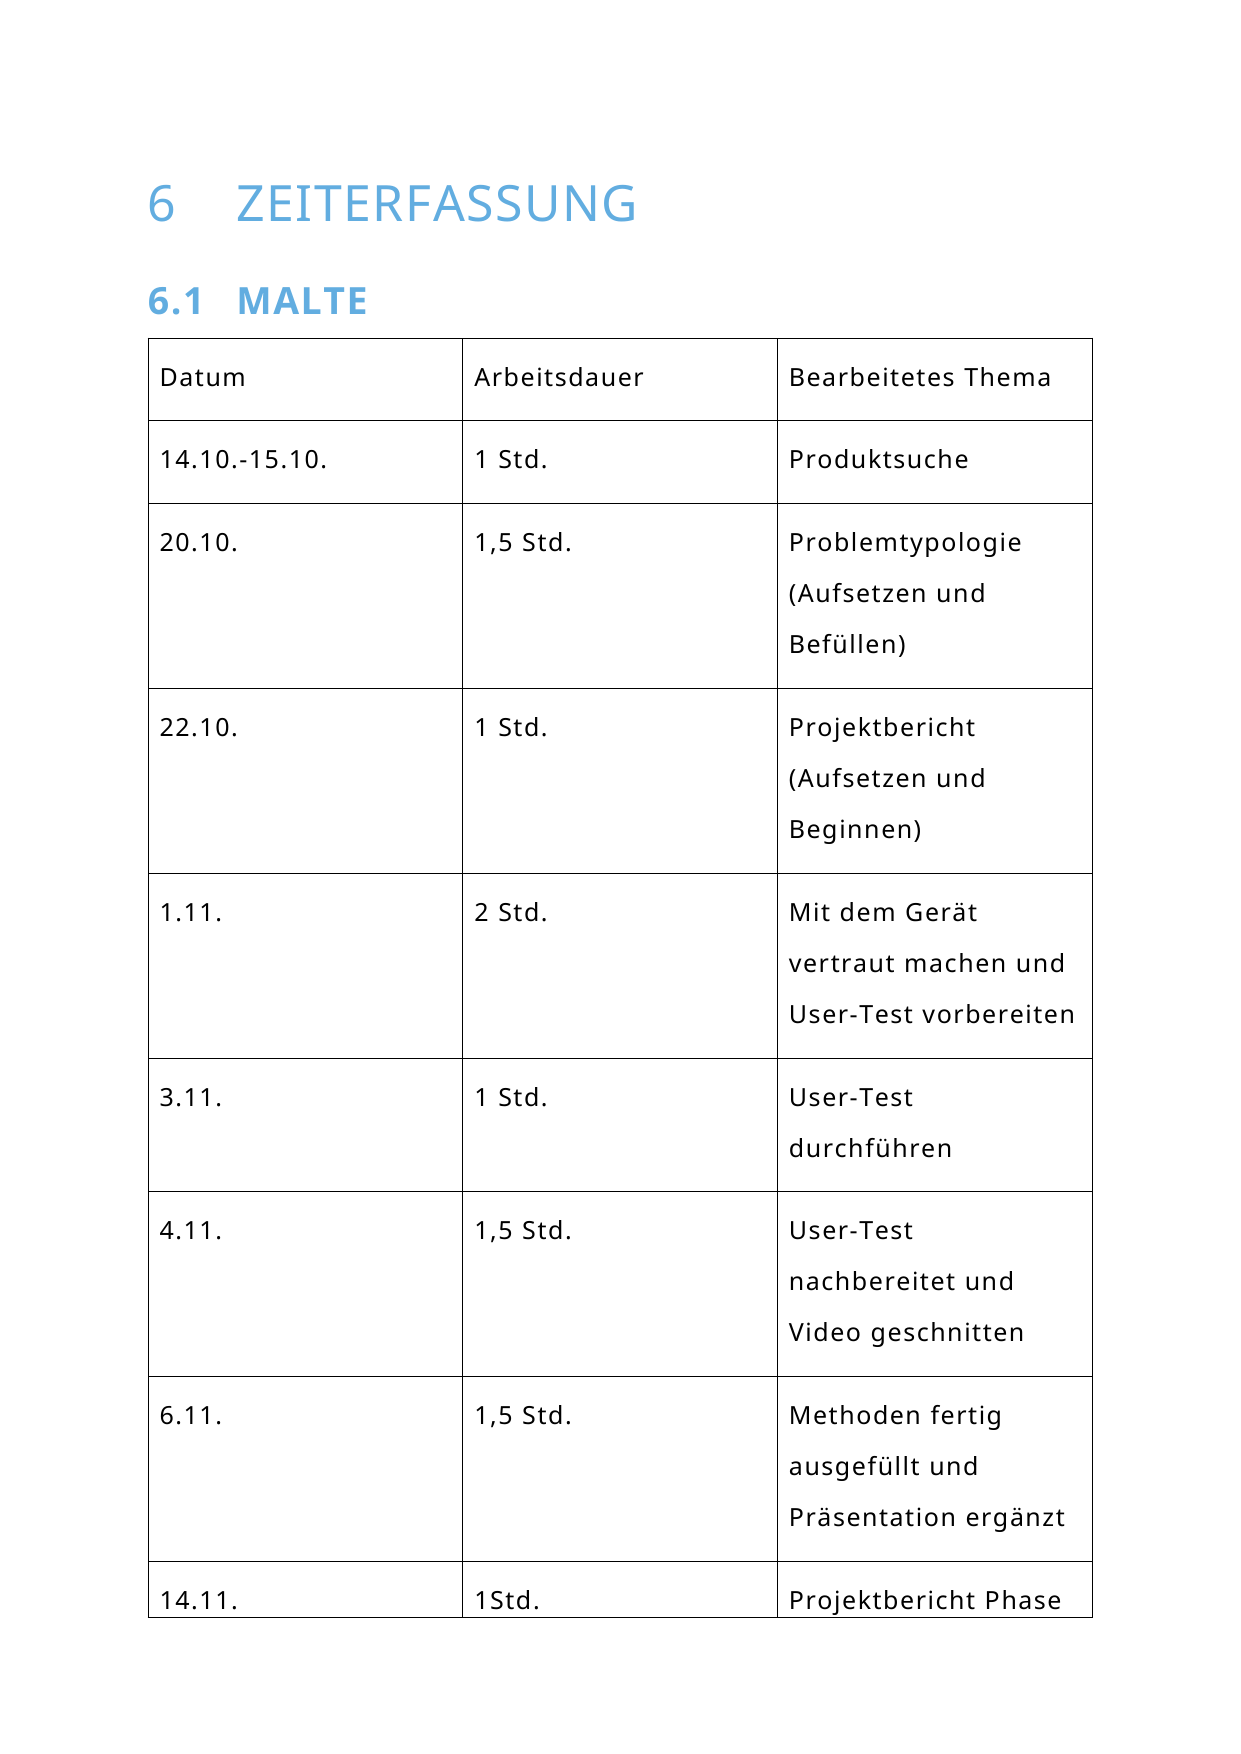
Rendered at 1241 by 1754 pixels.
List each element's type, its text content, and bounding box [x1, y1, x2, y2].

table_cell Projektbericht (Aufsetzen und Beginnen) [778, 689, 1092, 873]
table_cell User-Test nachbereitet und Video geschnitten [778, 1192, 1092, 1376]
table_header Bearbeitetes Thema [778, 339, 1092, 420]
table_cell 4.11. [149, 1192, 462, 1376]
table_cell 1.11. [149, 874, 462, 1057]
table_header Arbeitsdauer [463, 339, 777, 420]
table_cell 20.10. [149, 504, 462, 688]
table_cell 14.10.-15.10. [149, 421, 462, 503]
table_cell 14.11. [149, 1562, 462, 1617]
text Malte [148, 274, 1093, 325]
table_cell 1Std. [463, 1562, 777, 1617]
table_cell 22.10. [149, 689, 462, 873]
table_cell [778, 1562, 1092, 1617]
text Zeiterfassung [148, 168, 1093, 237]
table_cell 1 Std. [463, 689, 777, 873]
table_cell 1,5 Std. [463, 1192, 777, 1376]
table_cell 1,5 Std. [463, 504, 777, 688]
table_cell 1 Std. [463, 421, 777, 503]
table_cell Mit dem Gerät vertraut machen und User-Test vorbereiten [778, 874, 1092, 1057]
table_cell 3.11. [149, 1059, 462, 1191]
table_cell 1 Std. [463, 1059, 777, 1191]
table_cell Methoden fertig ausgefüllt und Präsentation ergänzt [778, 1377, 1092, 1561]
table_cell 6.11. [149, 1377, 462, 1561]
table_cell Problemtypologie (Aufsetzen und Befüllen) [778, 504, 1092, 688]
table_cell Produktsuche [778, 421, 1092, 503]
table_cell User-Test durchführen [778, 1059, 1092, 1191]
table_header Datum [149, 339, 462, 420]
table_cell 2 Std. [463, 874, 777, 1057]
table_cell 1,5 Std. [463, 1377, 777, 1561]
